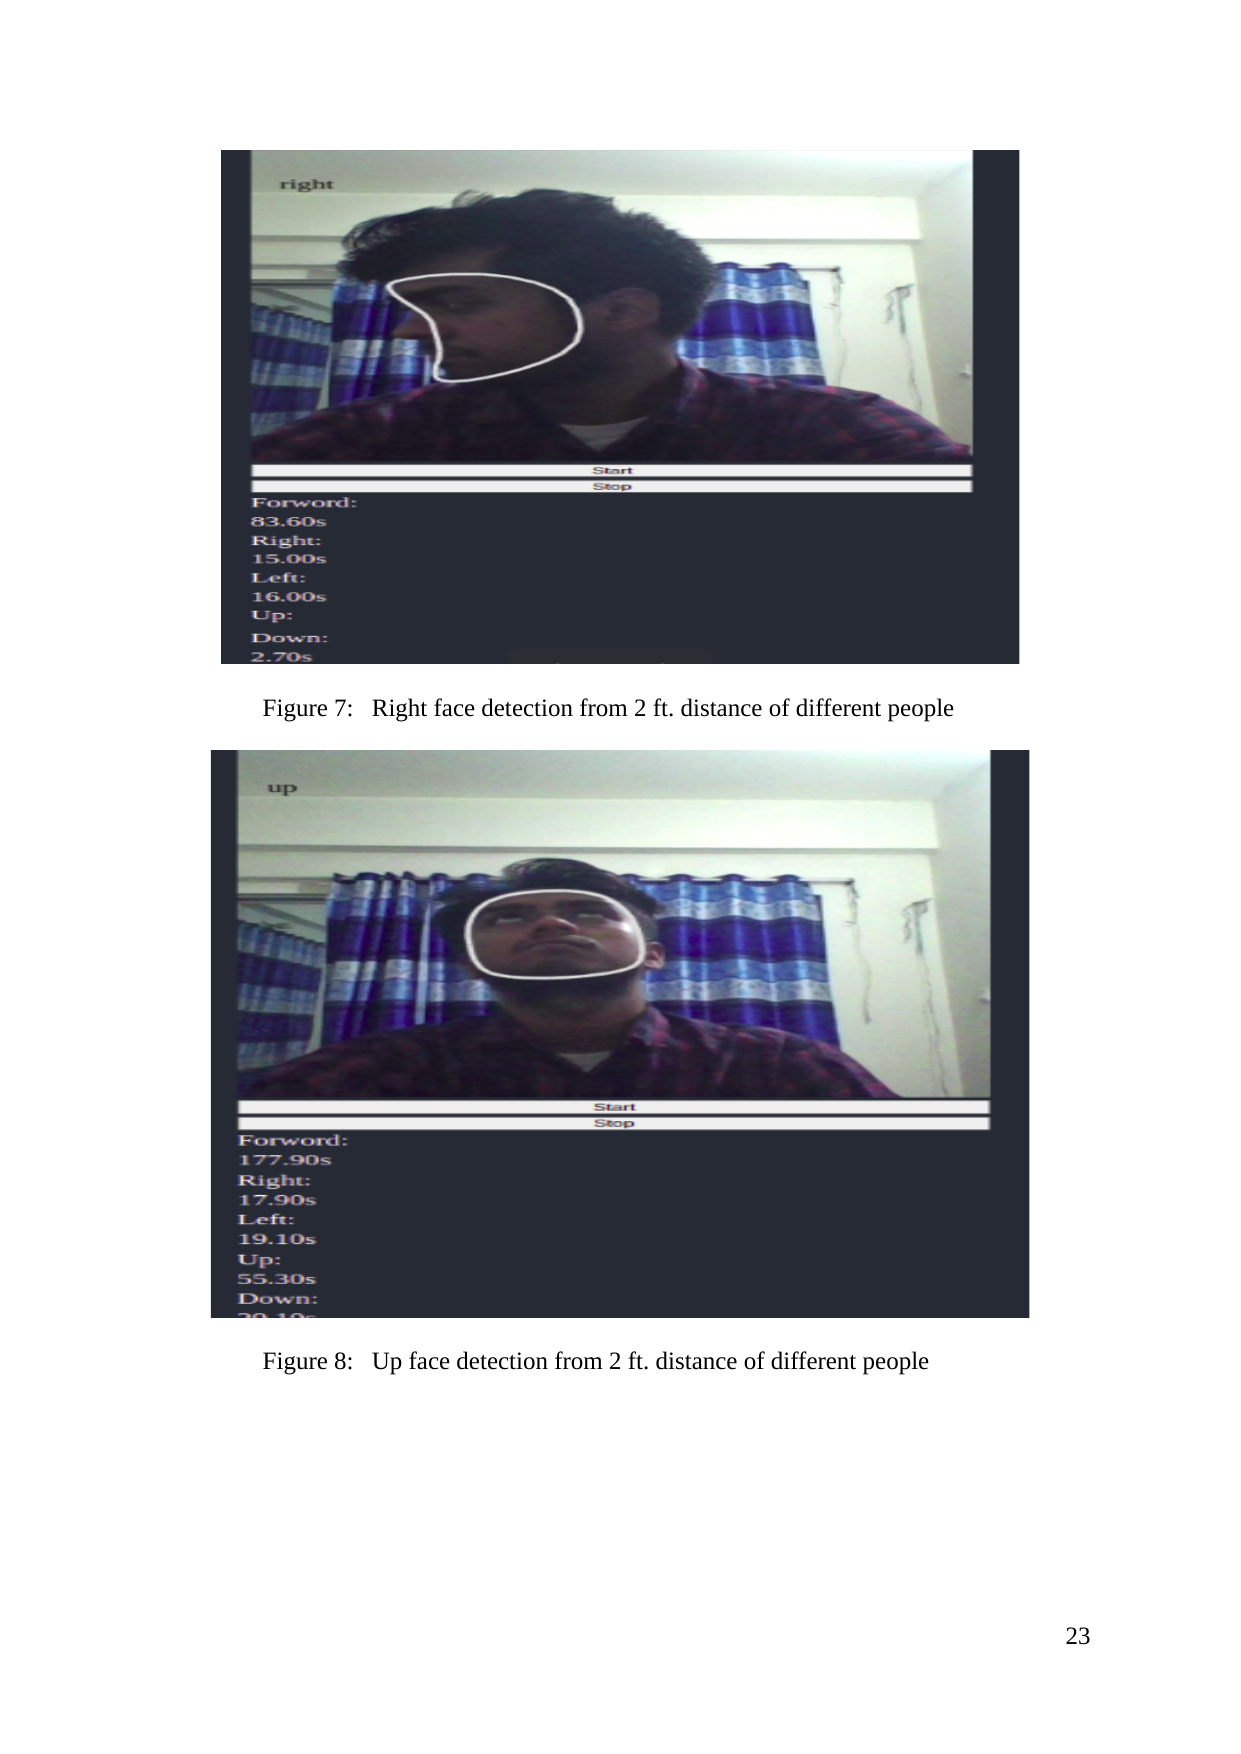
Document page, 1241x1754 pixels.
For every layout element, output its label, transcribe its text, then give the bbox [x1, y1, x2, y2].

picture [221, 150, 1020, 664]
picture [210, 750, 1030, 1318]
list Up face detection from 2 ft. distance of different people [262, 1346, 1090, 1375]
list Right face detection from 2 ft. distance of different people [262, 693, 1090, 722]
